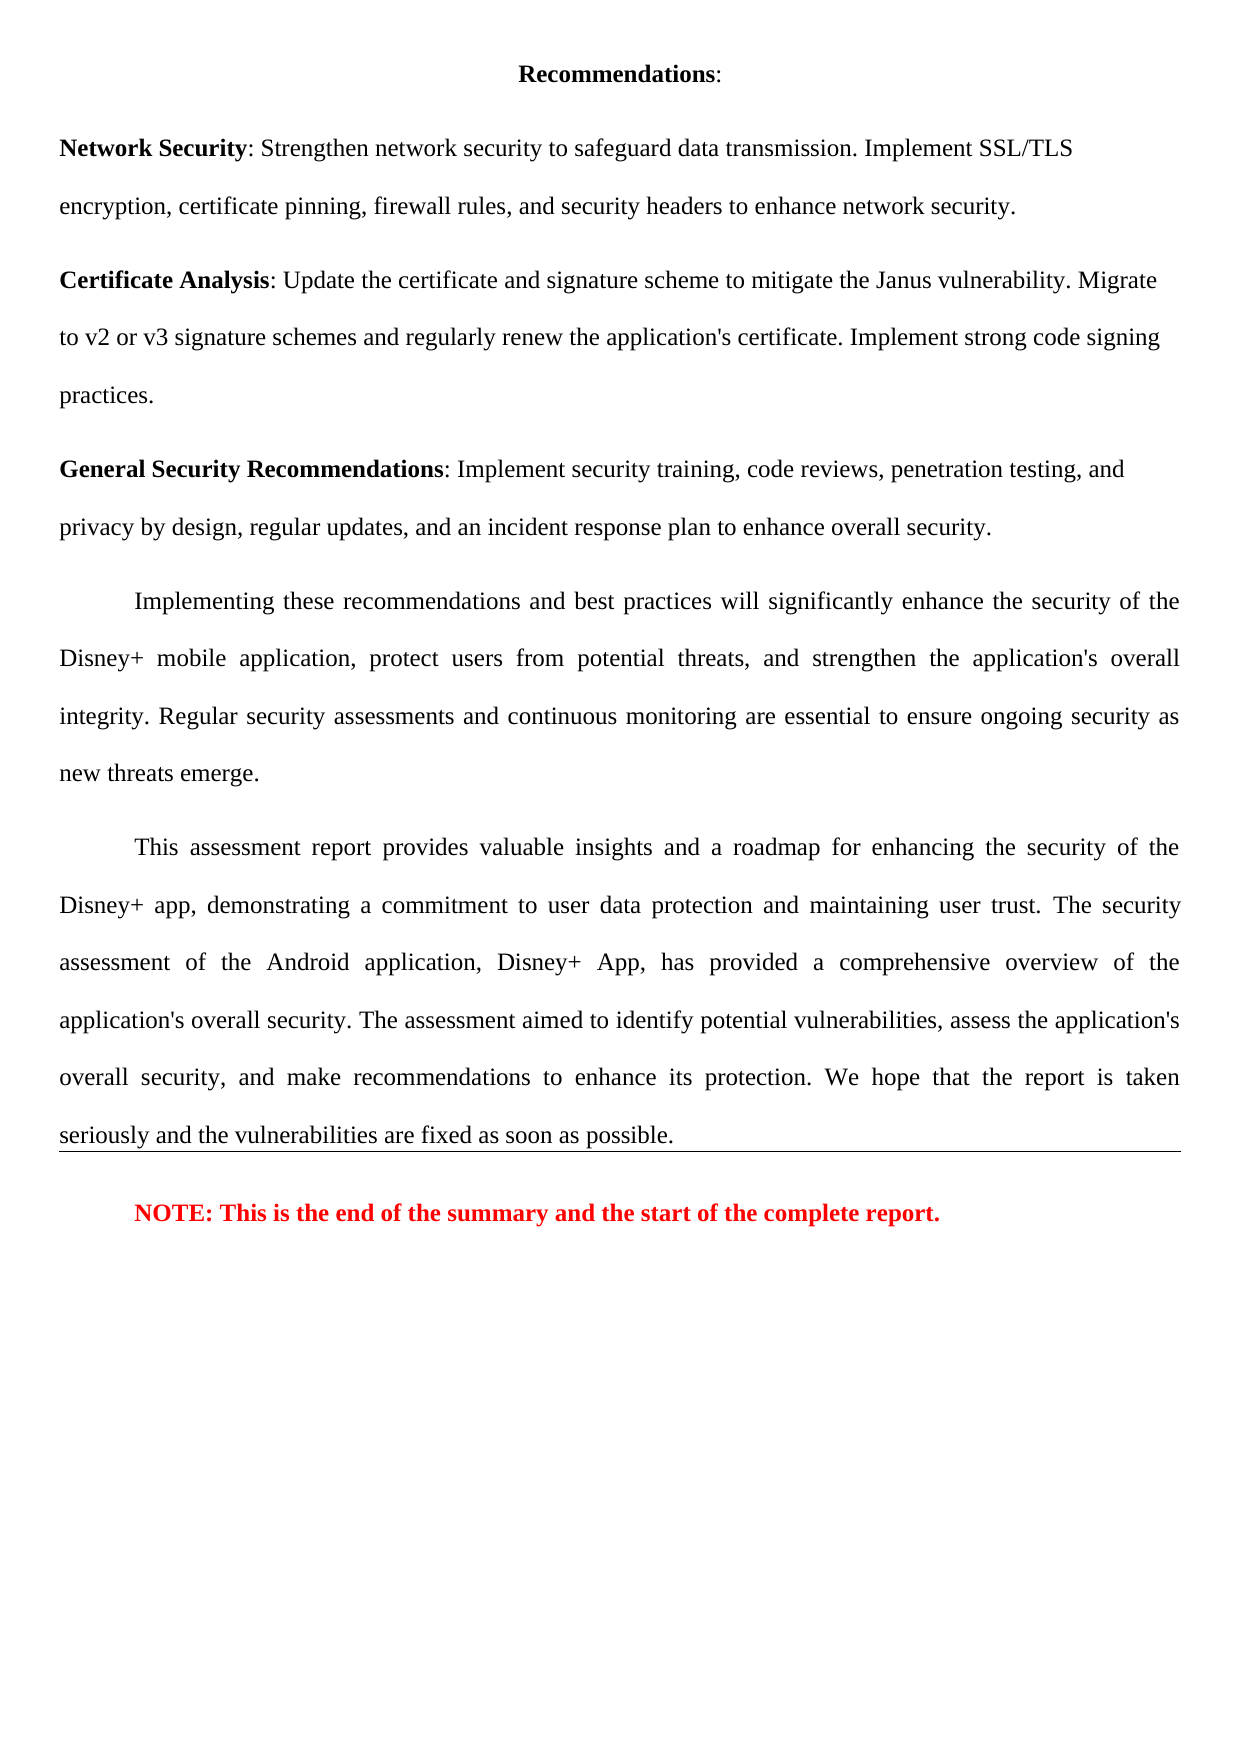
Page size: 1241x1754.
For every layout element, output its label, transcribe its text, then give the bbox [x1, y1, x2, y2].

text Certificate Analysis: Update the certificate and signature scheme to mitigate the Janus vulnerability. Migrate to v2 or v3 signature schemes and regularly renew the application's certificate. Implement strong code signing practices. [59, 265, 1181, 409]
text NOTE: This is the end of the summary and the start of the complete report. [59, 1198, 1181, 1226]
text This assessment report provides valuable insights and a roadmap for enhancing the security of the Disney+ app, demonstrating a commitment to user data protection and maintaining user trust. The security assessment of the Android application, Disney+ App, has provided a comprehensive overview of the application's overall security. The assessment aimed to identify potential vulnerabilities, assess the application's overall security, and make recommendations to enhance its protection. We hope that the report is taken seriously and the vulnerabilities are fixed as soon as possible. [59, 832, 1181, 1151]
text Recommendations: [59, 59, 1181, 88]
text Implementing these recommendations and best practices will significantly enhance the security of the Disney+ mobile application, protect users from potential threats, and strengthen the application's overall integrity. Regular security assessments and continuous monitoring are essential to ensure ongoing security as new threats emerge. [59, 586, 1181, 787]
text Network Security: Strengthen network security to safeguard data transmission. Implement SSL/TLS encryption, certificate pinning, firewall rules, and security headers to enhance network security. [59, 133, 1181, 219]
text General Security Recommendations: Implement security training, code reviews, penetration testing, and privacy by design, regular updates, and an incident response plan to enhance overall security. [59, 454, 1181, 540]
